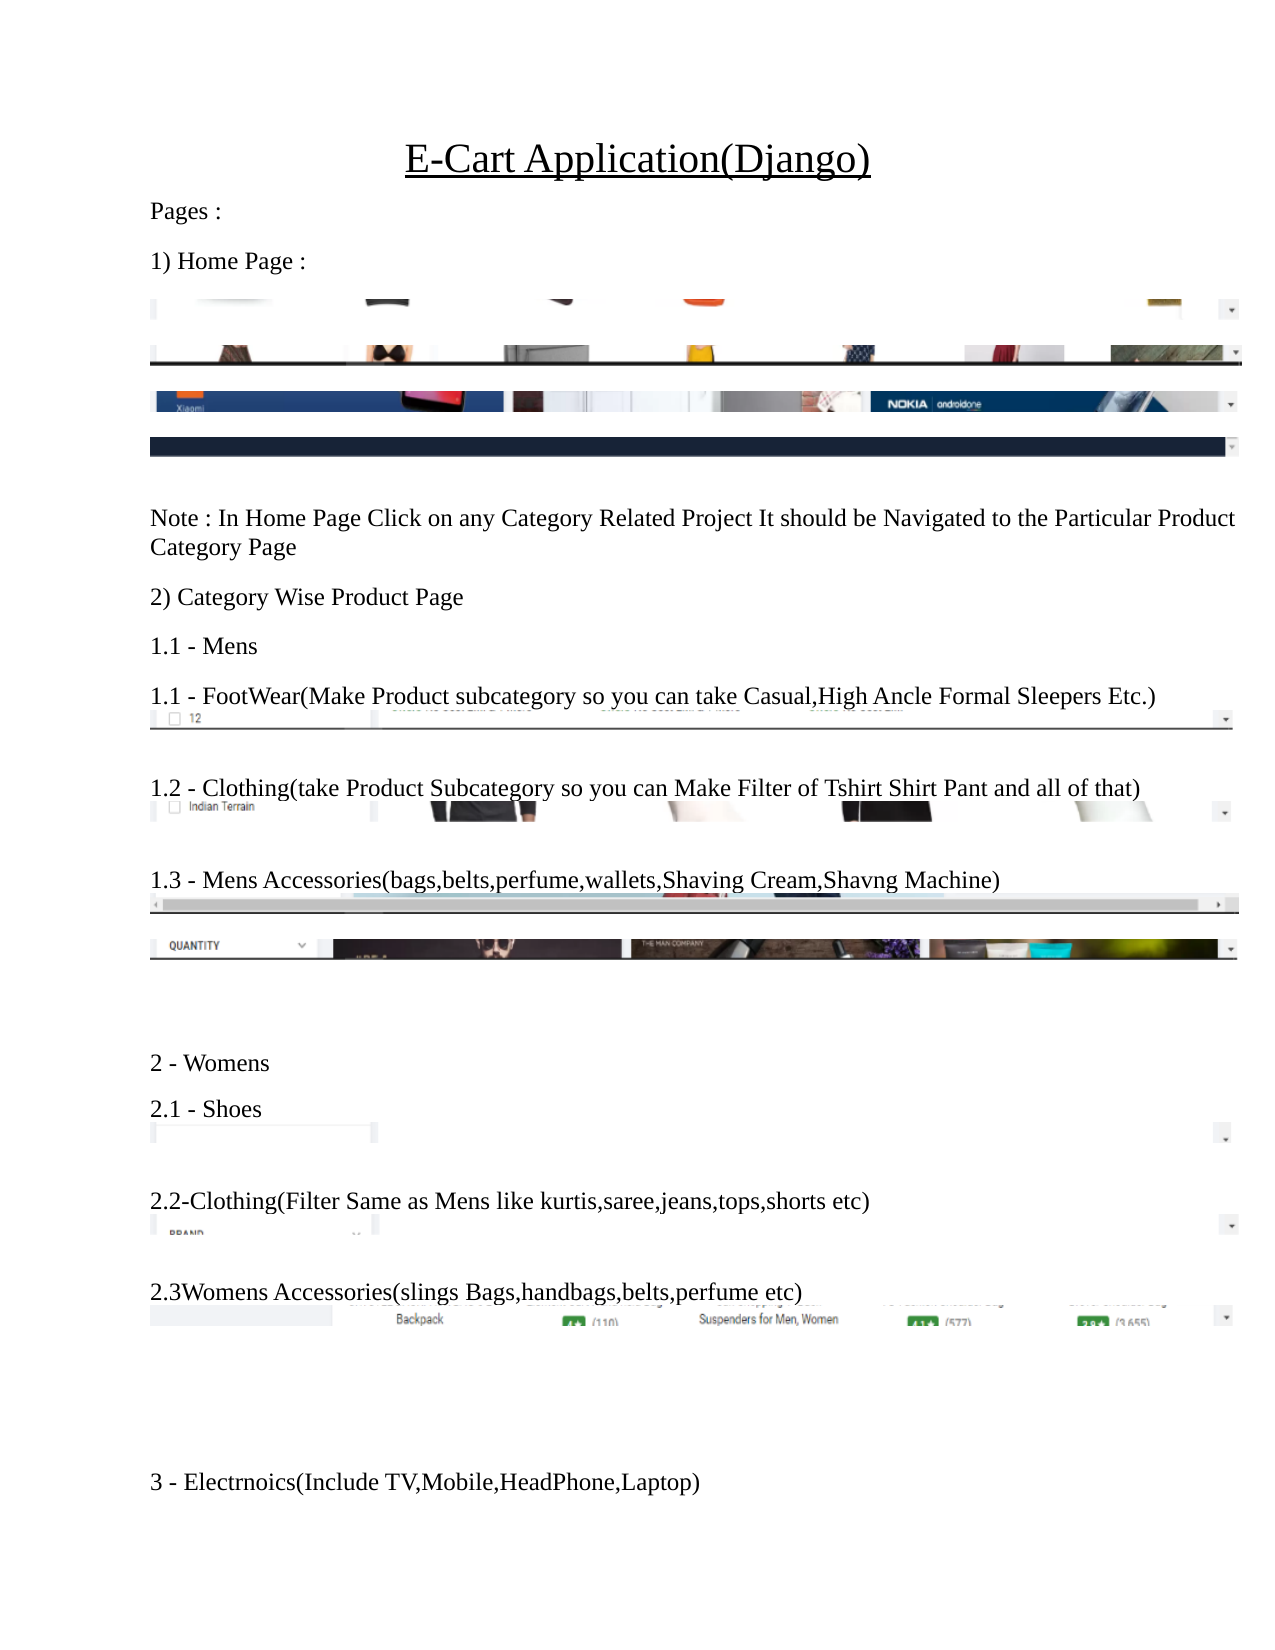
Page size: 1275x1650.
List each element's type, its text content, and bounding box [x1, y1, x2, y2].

text 2 - Womens [150, 1052, 1247, 1077]
text 3 - Electrnoics(Include TV,Mobile,HeadPhone,Laptop) [150, 1468, 1247, 1497]
text E-Cart Application(Django) [150, 150, 725, 179]
text Note : In Home Page Click on any Category Related Project It should be Navigated to the Particular Product Category Page [150, 504, 1247, 561]
text 2) Category Wise Product Page [150, 582, 1247, 611]
text Pages : [150, 199, 1247, 224]
text 1.2 - Clothing(take Product Subcategory so you can Make Filter of Tshirt Shirt Pant and all of that) [150, 777, 1247, 802]
text 1) Home Page : [150, 249, 1247, 274]
text E-Cart Application(Django) [726, 150, 864, 175]
text 1.1 - Mens [150, 632, 1247, 660]
text 2.3Womens Accessories(slings Bags,handbags,belts,perfume etc) [150, 1281, 1247, 1306]
text 2.1 - Shoes [150, 1097, 1247, 1122]
text 1.1 - FootWear(Make Product subcategory so you can take Casual,High Ancle Formal Sleepers Etc.) [150, 681, 1247, 710]
text E-Cart Application(Django) [861, 150, 1125, 179]
text 2.2-Clothing(Filter Same as Mens like kurtis,saree,jeans,tops,shorts etc) [150, 1189, 1247, 1214]
text 1.3 - Mens Accessories(bags,belts,perfume,wallets,Shaving Cream,Shavng Machine) [150, 868, 1247, 893]
